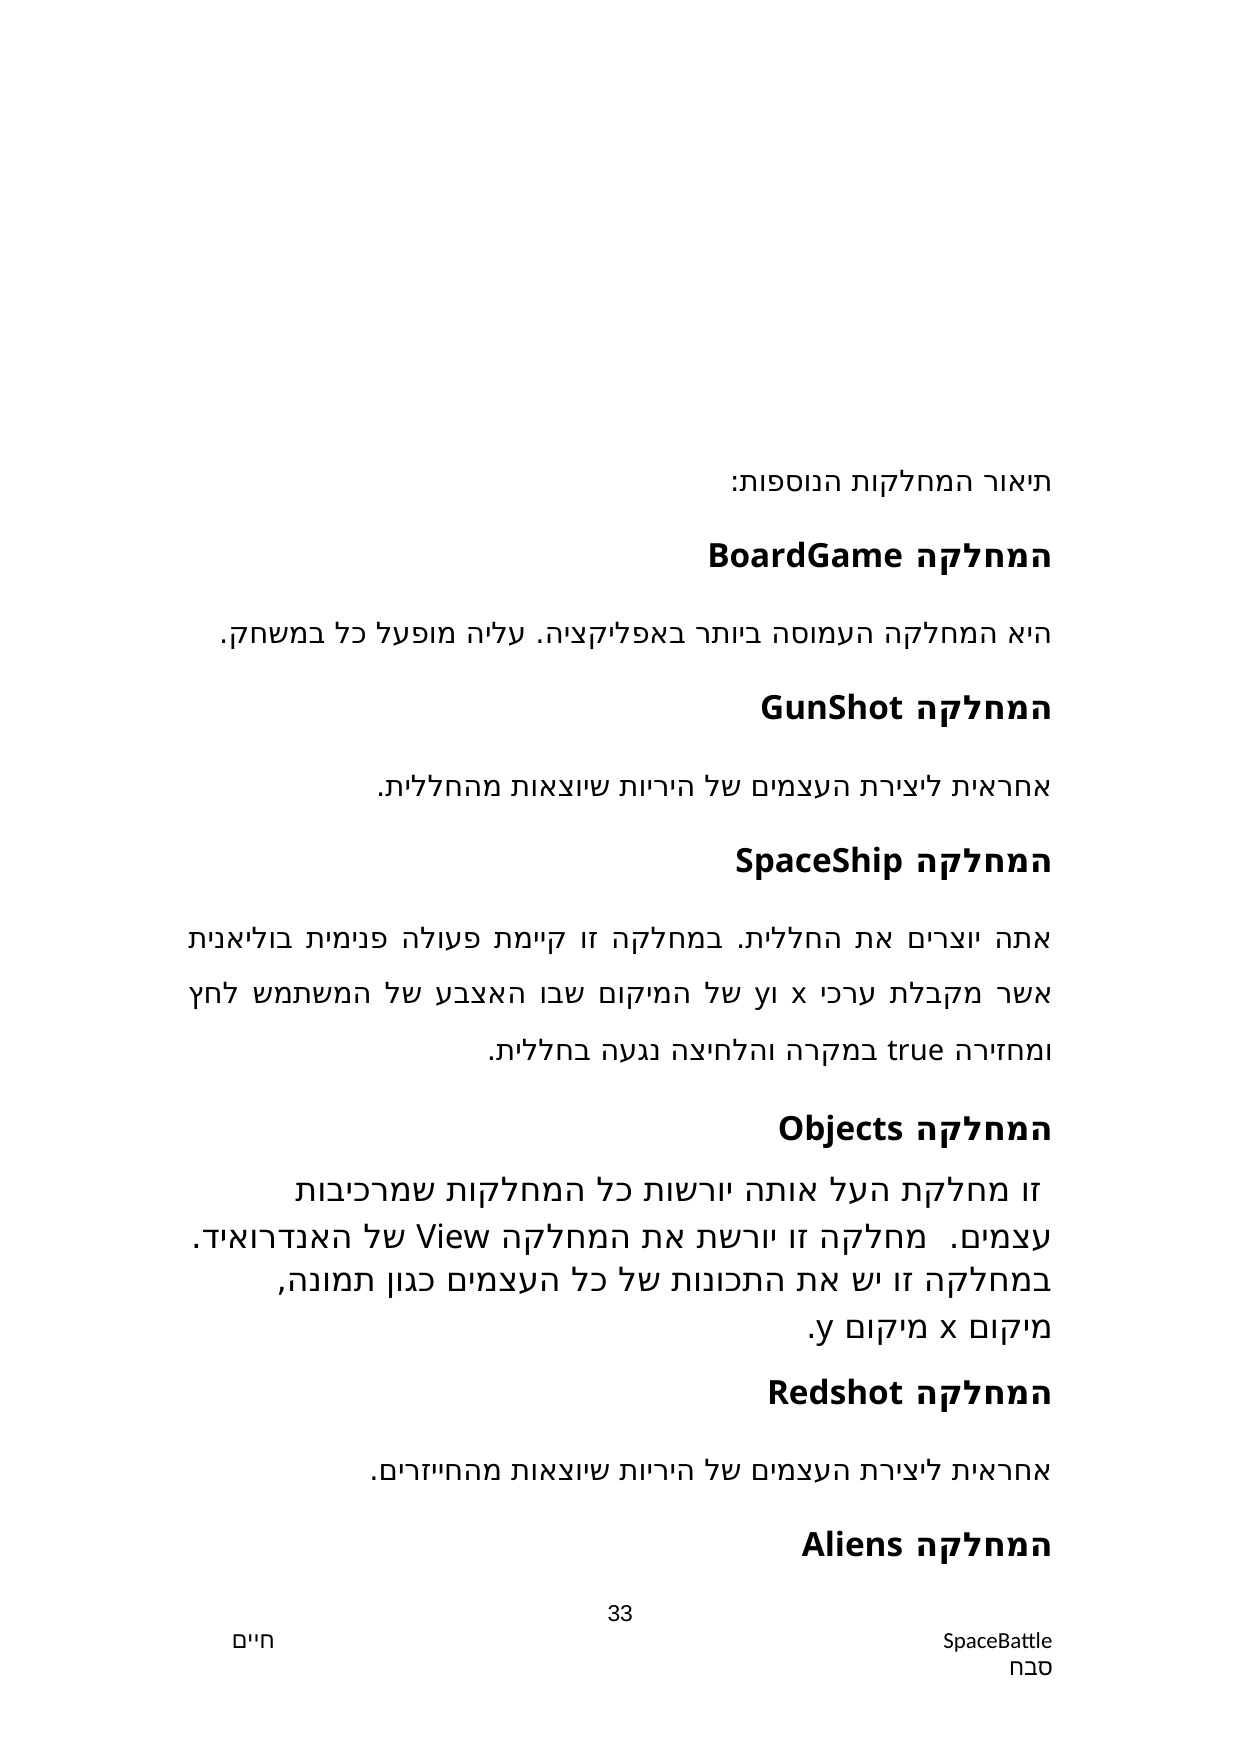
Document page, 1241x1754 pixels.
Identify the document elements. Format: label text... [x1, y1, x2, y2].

text המחלקה Objects [187, 1105, 1053, 1150]
text אחראית ליצירת העצמים של היריות שיוצאות מהחייזרים. [187, 1453, 1053, 1487]
text המחלקה BoardGame [187, 532, 1053, 577]
text המחלקה SpaceShip [187, 836, 1053, 882]
text אתה יוצרים את החללית. במחלקה זו קיימת פעולה פנימית בוליאנית אשר מקבלת ערכי x וy של המיקום שבו האצבע של המשתמש לחץ ומחזירה true במקרה והלחיצה נגעה בחללית. [187, 921, 1053, 1068]
text המחלקה GunShot [187, 684, 1053, 729]
text תיאור המחלקות הנוספות: [187, 464, 1053, 498]
text היא המחלקה העמוסה ביותר באפליקציה. עליה מופעל כל במשחק. [187, 616, 1053, 650]
text אחראית ליצירת העצמים של היריות שיוצאות מהחללית. [187, 769, 1053, 803]
text המחלקה Aliens [187, 1521, 1053, 1566]
text זו מחלקת העל אותה יורשות כל המחלקות שמרכיבות עצמים. מחלקה זו יורשת את המחלקה View של האנדרואיד. במחלקה זו יש את התכונות של כל העצמים כגון תמונה, מיקום x מיקום y. [187, 1171, 1053, 1348]
text המחלקה Redshot [187, 1368, 1053, 1414]
